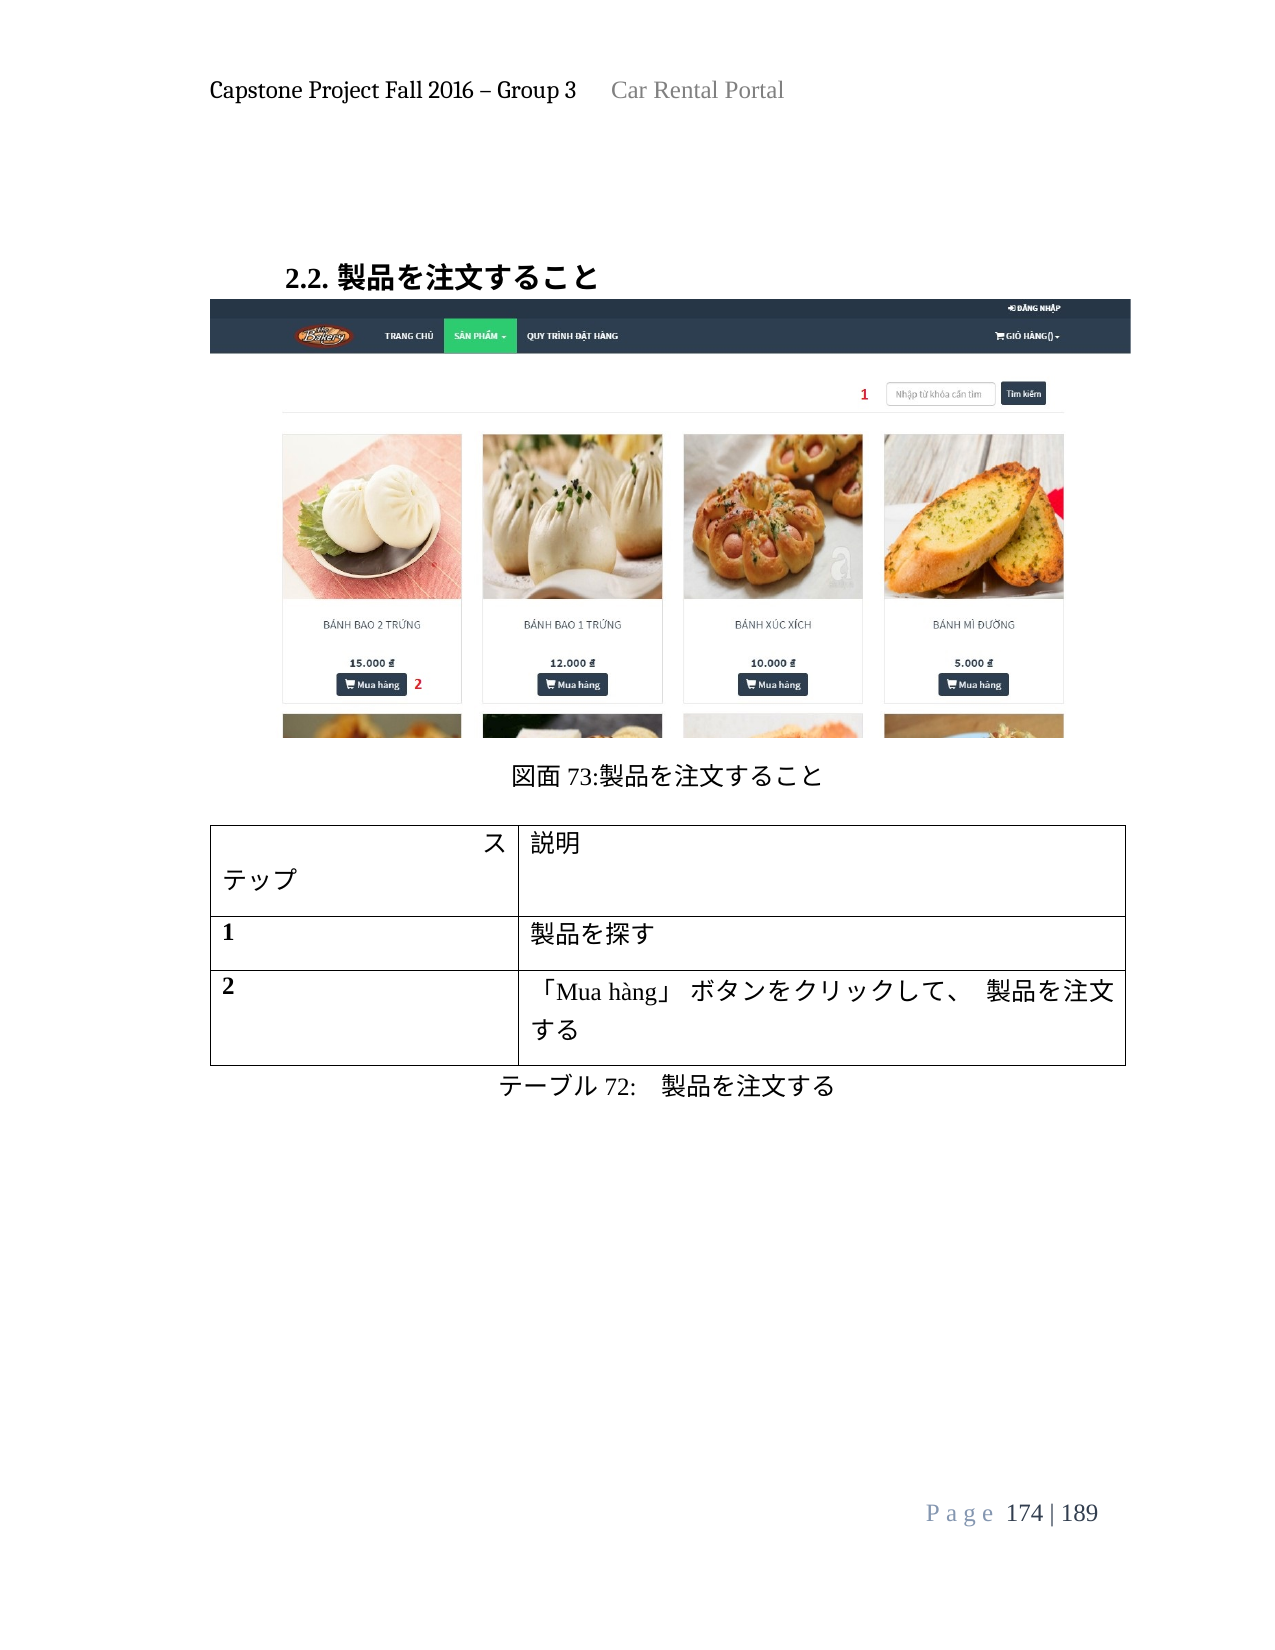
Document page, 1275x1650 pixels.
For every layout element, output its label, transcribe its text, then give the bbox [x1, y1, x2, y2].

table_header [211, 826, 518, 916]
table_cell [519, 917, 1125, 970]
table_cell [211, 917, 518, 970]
text テーブル 72: 製品を注文する [210, 1066, 1125, 1103]
picture [210, 299, 1131, 738]
text 図面 73:製品を注文すること [210, 757, 1125, 793]
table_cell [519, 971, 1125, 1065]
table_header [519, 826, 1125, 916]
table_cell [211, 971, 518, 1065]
subtitle 製品を注文すること [285, 257, 1125, 297]
